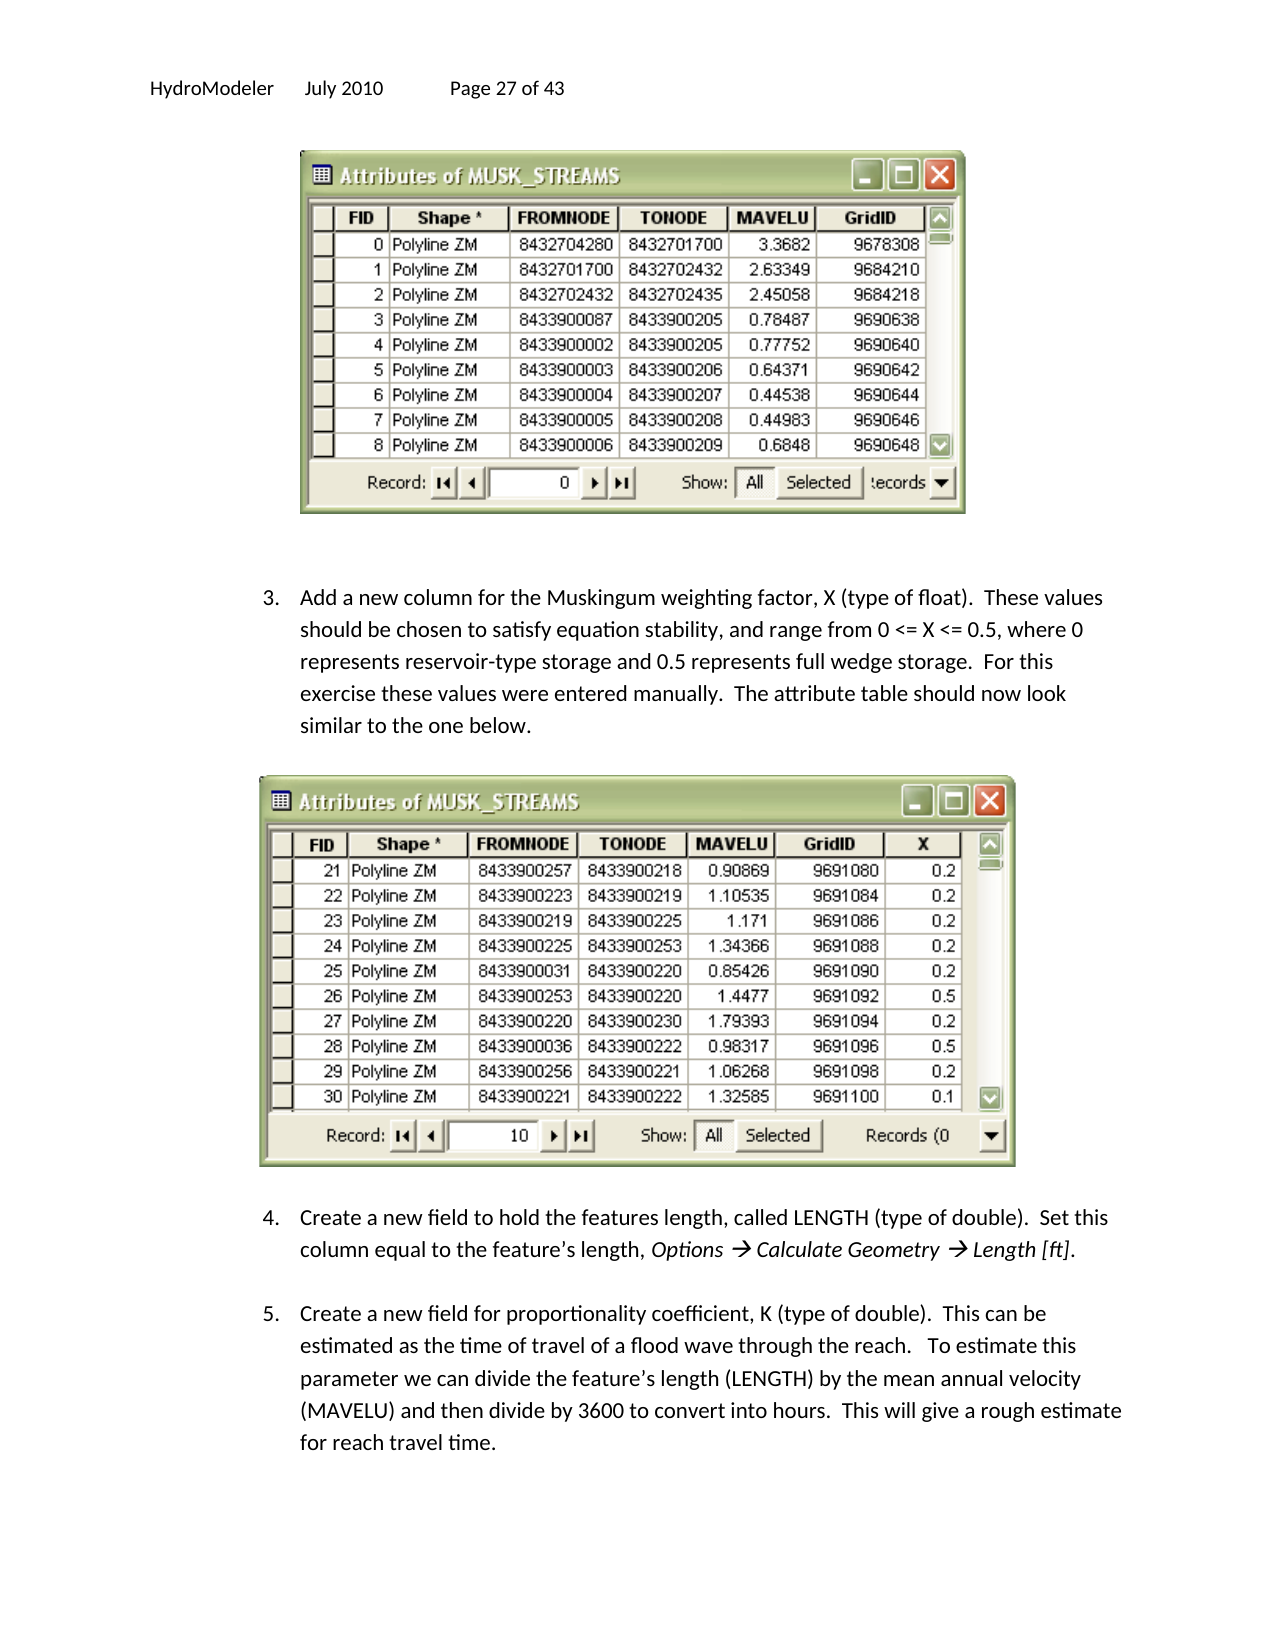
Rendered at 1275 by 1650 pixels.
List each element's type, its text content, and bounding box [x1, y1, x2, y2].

list Add a new column for the Muskingum weighting factor, X (type of float). These values should be chosen to satisfy equation stability, and range from 0 <= X <= 0.5, where 0 represents reservoir-type storage and 0.5 represents full wedge storage. For this exercise these values were entered manually. The attribute table should now look similar to the one below. [262, 583, 1125, 739]
list Create a new field to hold the features length, called LENGTH (type of double). Set this column equal to the feature’s length, Options Calculate Geometry Length [ft]. [262, 1203, 1125, 1263]
picture [300, 150, 966, 514]
list Create a new field for proportionality coefficient, K (type of double). This can be estimated as the time of travel of a flood wave through the reach. To estimate this parameter we can divide the feature’s length (LENGTH) by the mean annual velocity (MAVELU) and then divide by 3600 to convert into hours. This will give a rough estimate for reach travel time. [262, 1299, 1125, 1456]
picture [259, 775, 1016, 1167]
